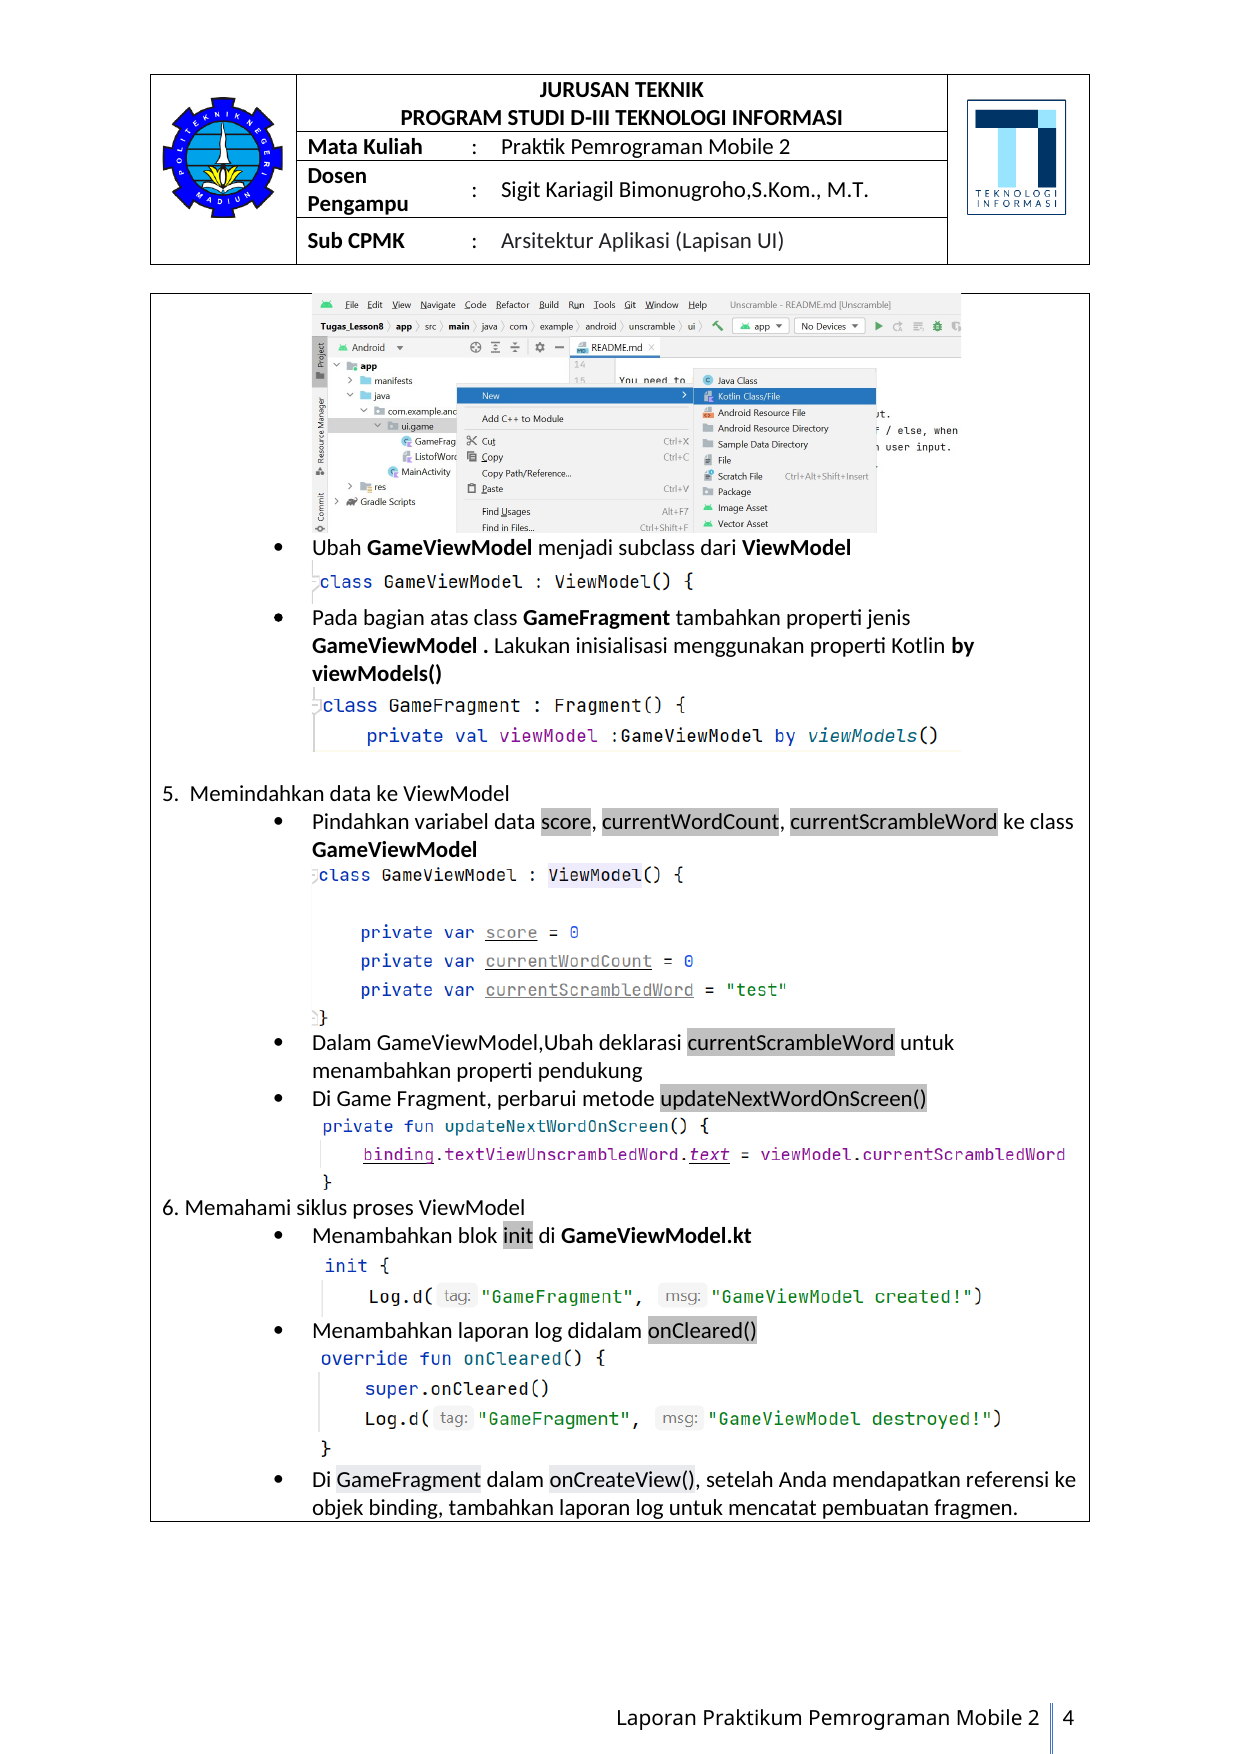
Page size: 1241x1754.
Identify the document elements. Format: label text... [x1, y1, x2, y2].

picture [311, 560, 726, 604]
picture [963, 94, 1069, 221]
picture [311, 687, 962, 752]
picture [311, 863, 865, 1029]
picture [311, 293, 962, 533]
picture [311, 1112, 1080, 1193]
picture [311, 1249, 1021, 1317]
picture [311, 1344, 1021, 1465]
picture [162, 97, 283, 218]
